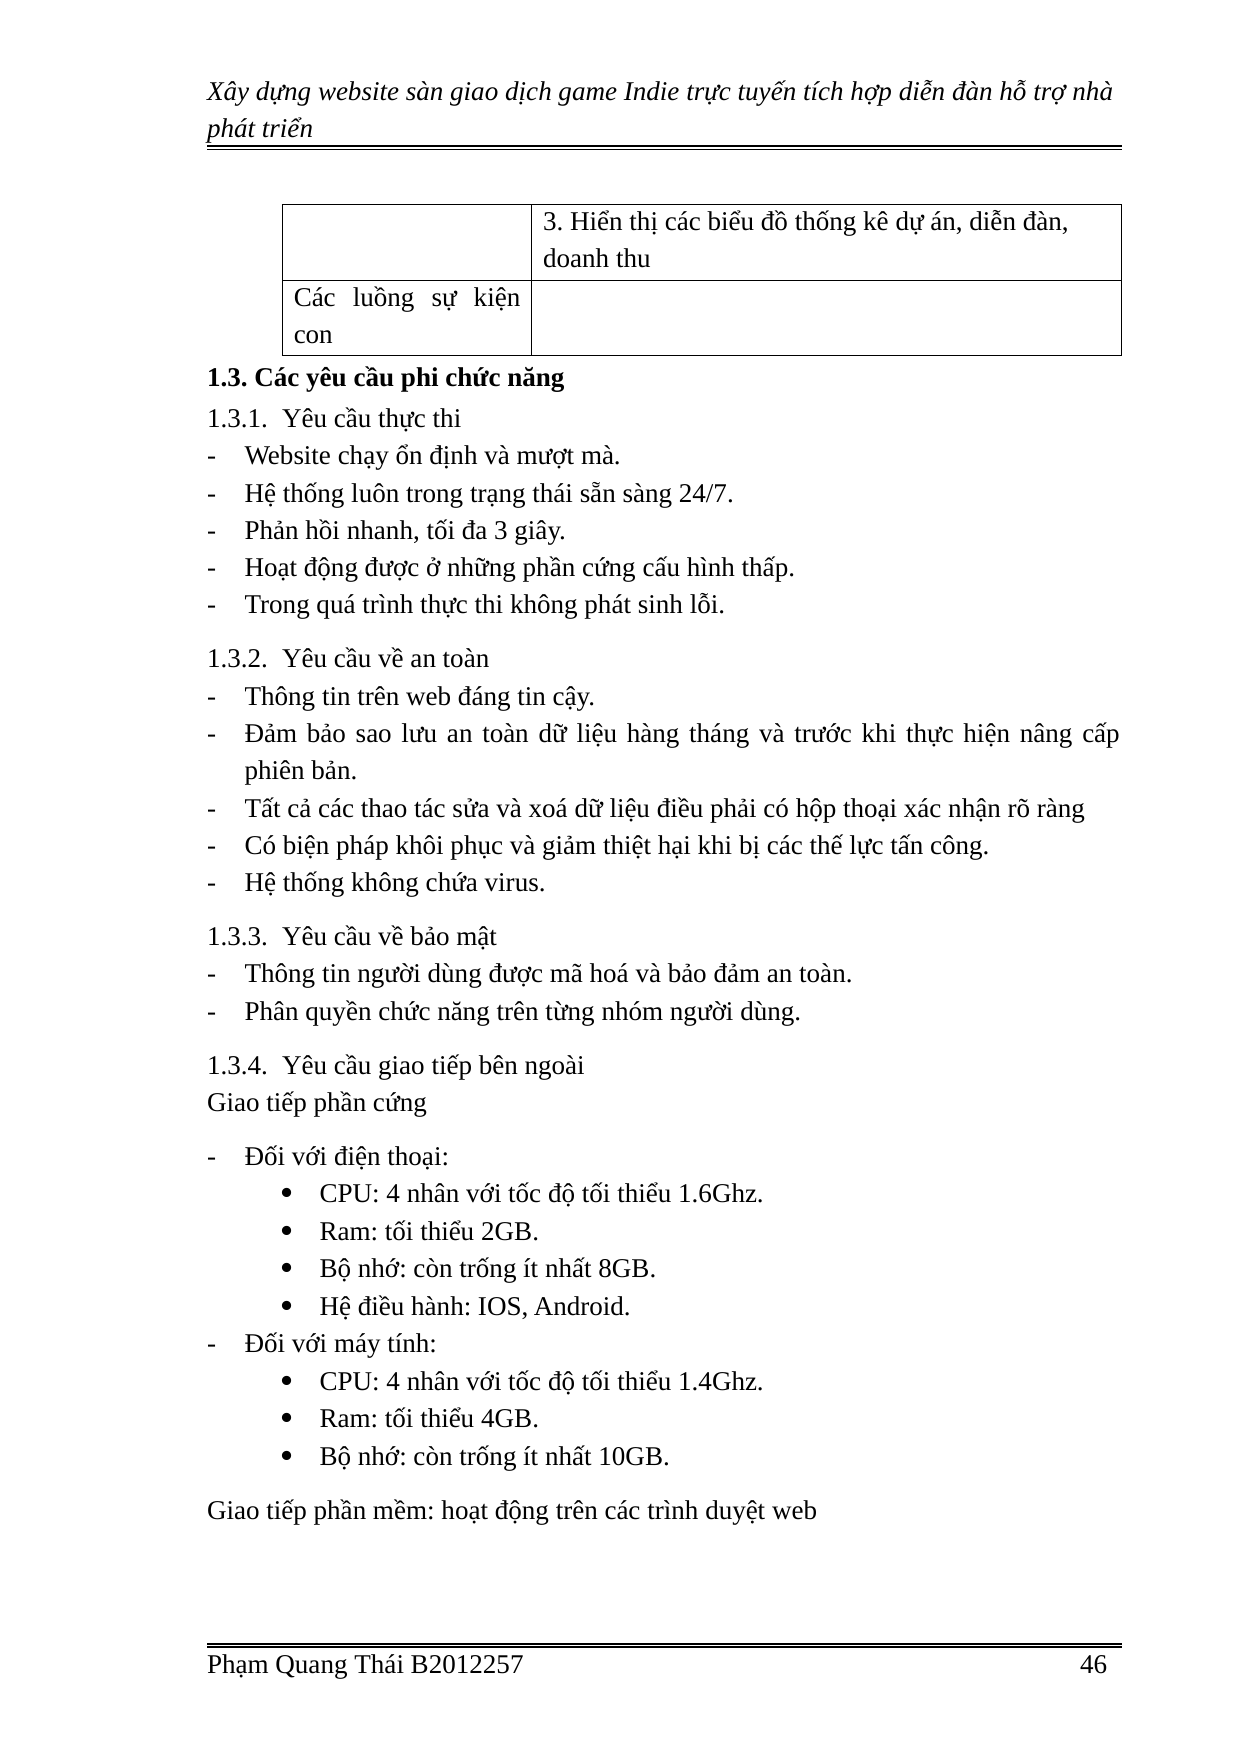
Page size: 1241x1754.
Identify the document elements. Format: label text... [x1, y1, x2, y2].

list Bộ nhớ: còn trống ít nhất 10GB. [282, 1439, 1122, 1471]
text Giao tiếp phần mềm: hoạt động trên các trình duyệt web [207, 1494, 1122, 1525]
list Phản hồi nhanh, tối đa 3 giây. [207, 514, 1122, 545]
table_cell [283, 205, 531, 280]
list Bộ nhớ: còn trống ít nhất 8GB. [282, 1252, 1122, 1283]
list Hệ điều hành: IOS, Android. [282, 1290, 1122, 1321]
list Trong quá trình thực thi không phát sinh lỗi. [207, 588, 1122, 620]
list CPU: 4 nhân với tốc độ tối thiểu 1.4Ghz. [282, 1364, 1122, 1396]
list CPU: 4 nhân với tốc độ tối thiểu 1.6Ghz. [282, 1177, 1122, 1208]
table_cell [532, 205, 1121, 280]
text Giao tiếp phần cứng [207, 1086, 1122, 1117]
list Website chạy ổn định và mượt mà. [207, 439, 1122, 471]
table_cell [532, 281, 1121, 355]
list Thông tin trên web đáng tin cậy. [207, 680, 1122, 711]
list Hệ thống không chứa virus. [207, 866, 1122, 897]
list Có biện pháp khôi phục và giảm thiệt hại khi bị các thế lực tấn công. [207, 829, 1122, 860]
list Hoạt động được ở những phần cứng cấu hình thấp. [207, 551, 1122, 582]
subtitle Yêu cầu giao tiếp bên ngoài [207, 1049, 1122, 1080]
list Đối với điện thoại: [207, 1140, 1122, 1171]
subtitle 1.3. Các yêu cầu phi chức năng [207, 361, 1122, 392]
list Ram: tối thiểu 2GB. [282, 1215, 1122, 1246]
subtitle Yêu cầu thực thi [207, 402, 1122, 433]
subtitle Yêu cầu về bảo mật [207, 920, 1122, 951]
list Thông tin người dùng được mã hoá và bảo đảm an toàn. [207, 957, 1122, 989]
list Tất cả các thao tác sửa và xoá dữ liệu điều phải có hộp thoại xác nhận rõ ràng [207, 792, 1122, 823]
subtitle Yêu cầu về an toàn [207, 642, 1122, 674]
list Đối với máy tính: [207, 1327, 1122, 1358]
list Đảm bảo sao lưu an toàn dữ liệu hàng tháng và trước khi thực hiện nâng cấp phiên bản. [207, 717, 1122, 786]
list Hệ thống luôn trong trạng thái sẵn sàng 24/7. [207, 477, 1122, 508]
list Ram: tối thiểu 4GB. [282, 1402, 1122, 1433]
table_cell Các luồng sự kiện con [283, 281, 531, 355]
list Phân quyền chức năng trên từng nhóm người dùng. [207, 995, 1122, 1026]
